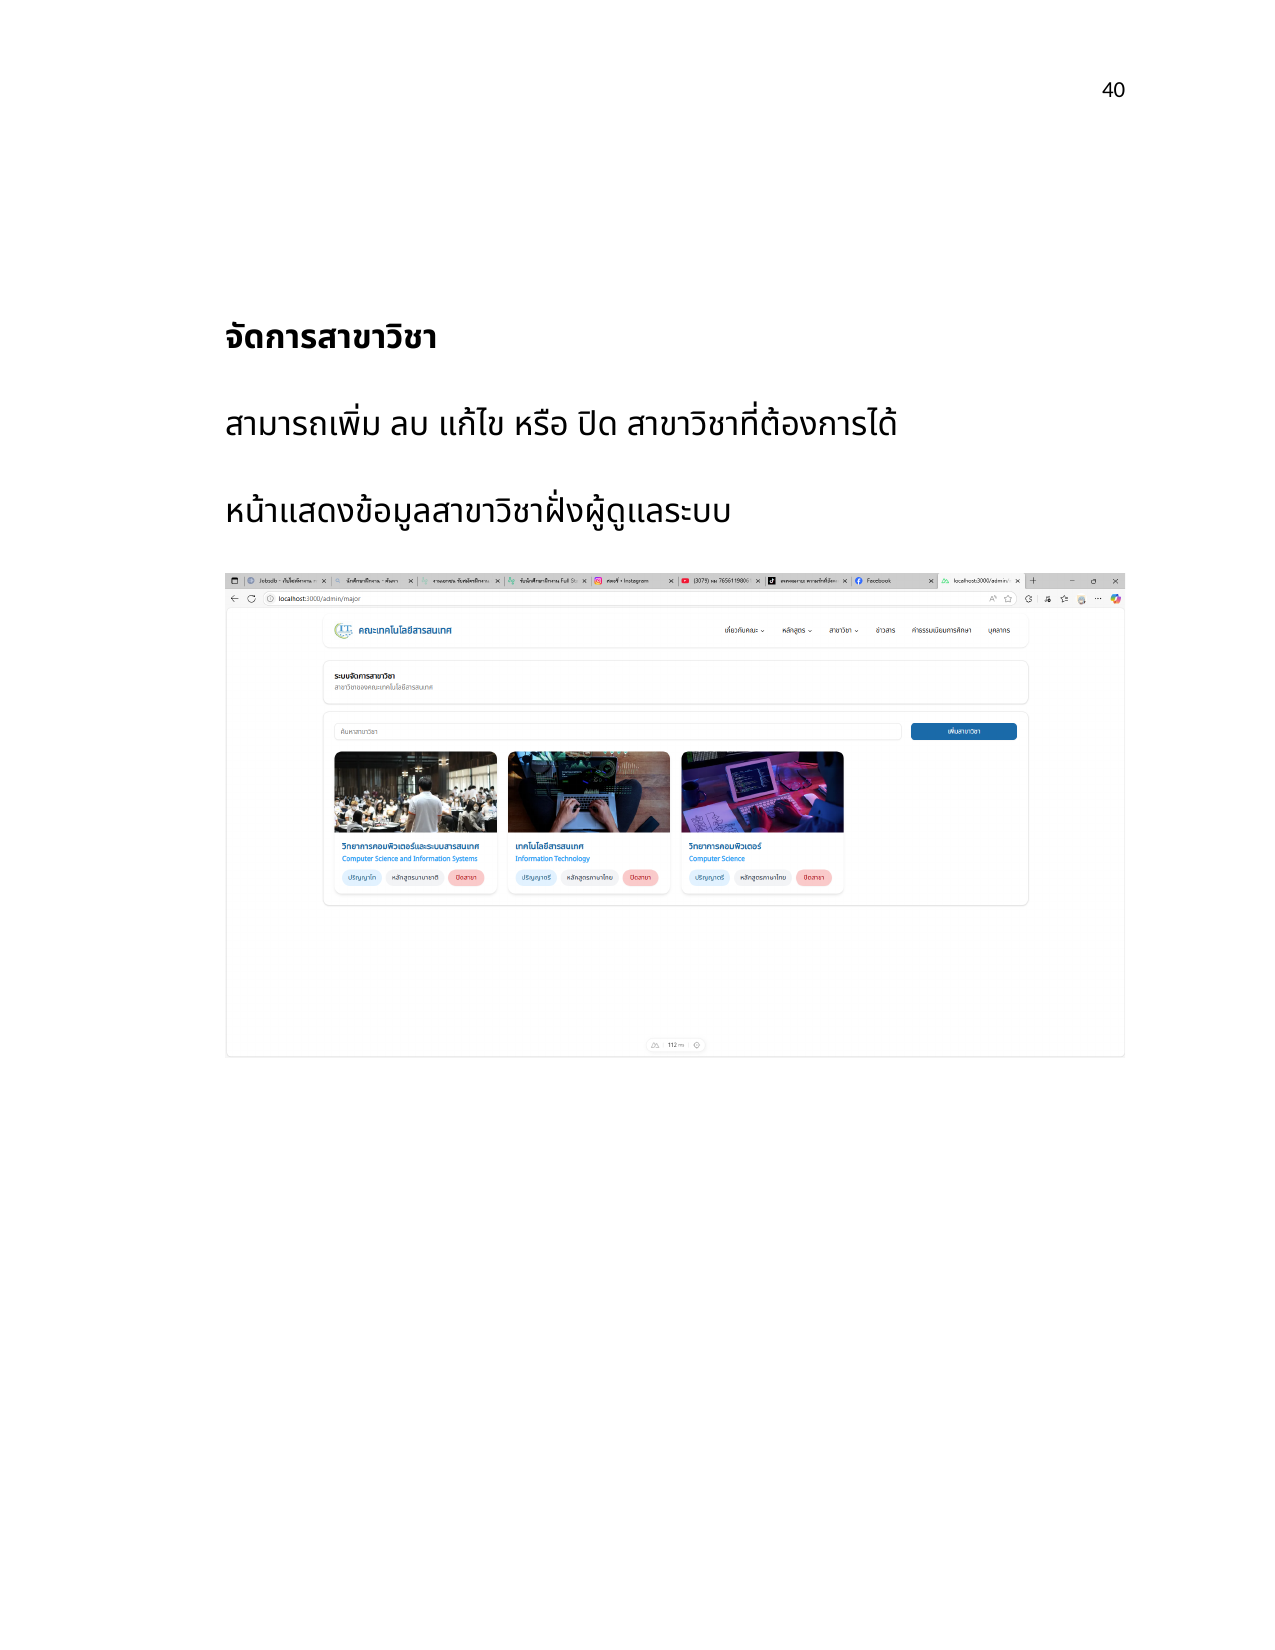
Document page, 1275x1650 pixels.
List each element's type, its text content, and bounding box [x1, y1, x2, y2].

text หน้าแสดงข้อมูลสาขาวิชาฝั่งผู้ดูแลระบบ [225, 487, 1125, 537]
text จัดการสาขาวิชา [225, 313, 1125, 363]
text สามารถเพิ่ม ลบ แก้ไข หรือ ปิด สาขาวิชาที่ต้องการได้ [225, 400, 1125, 450]
picture [225, 573, 1125, 1058]
